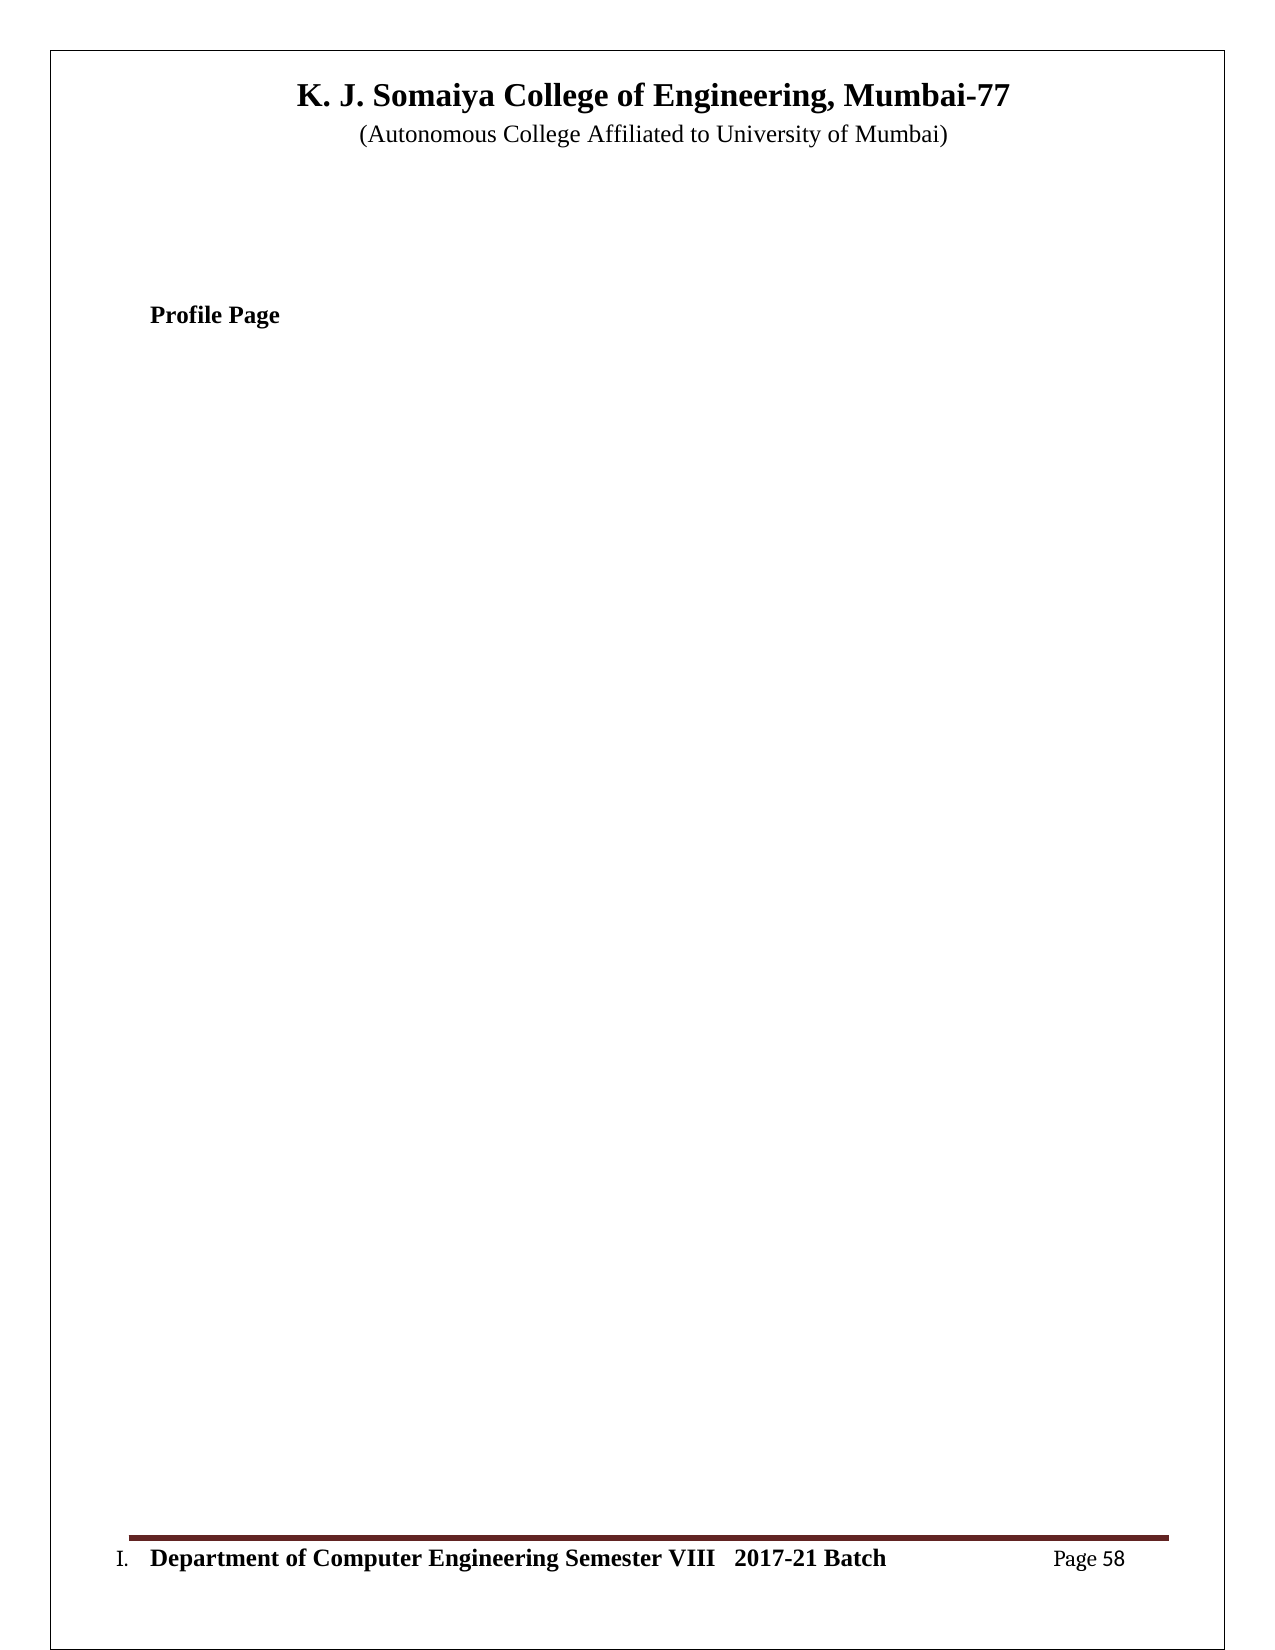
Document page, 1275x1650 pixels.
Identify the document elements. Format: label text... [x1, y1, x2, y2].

text Profile Page [150, 300, 1157, 329]
